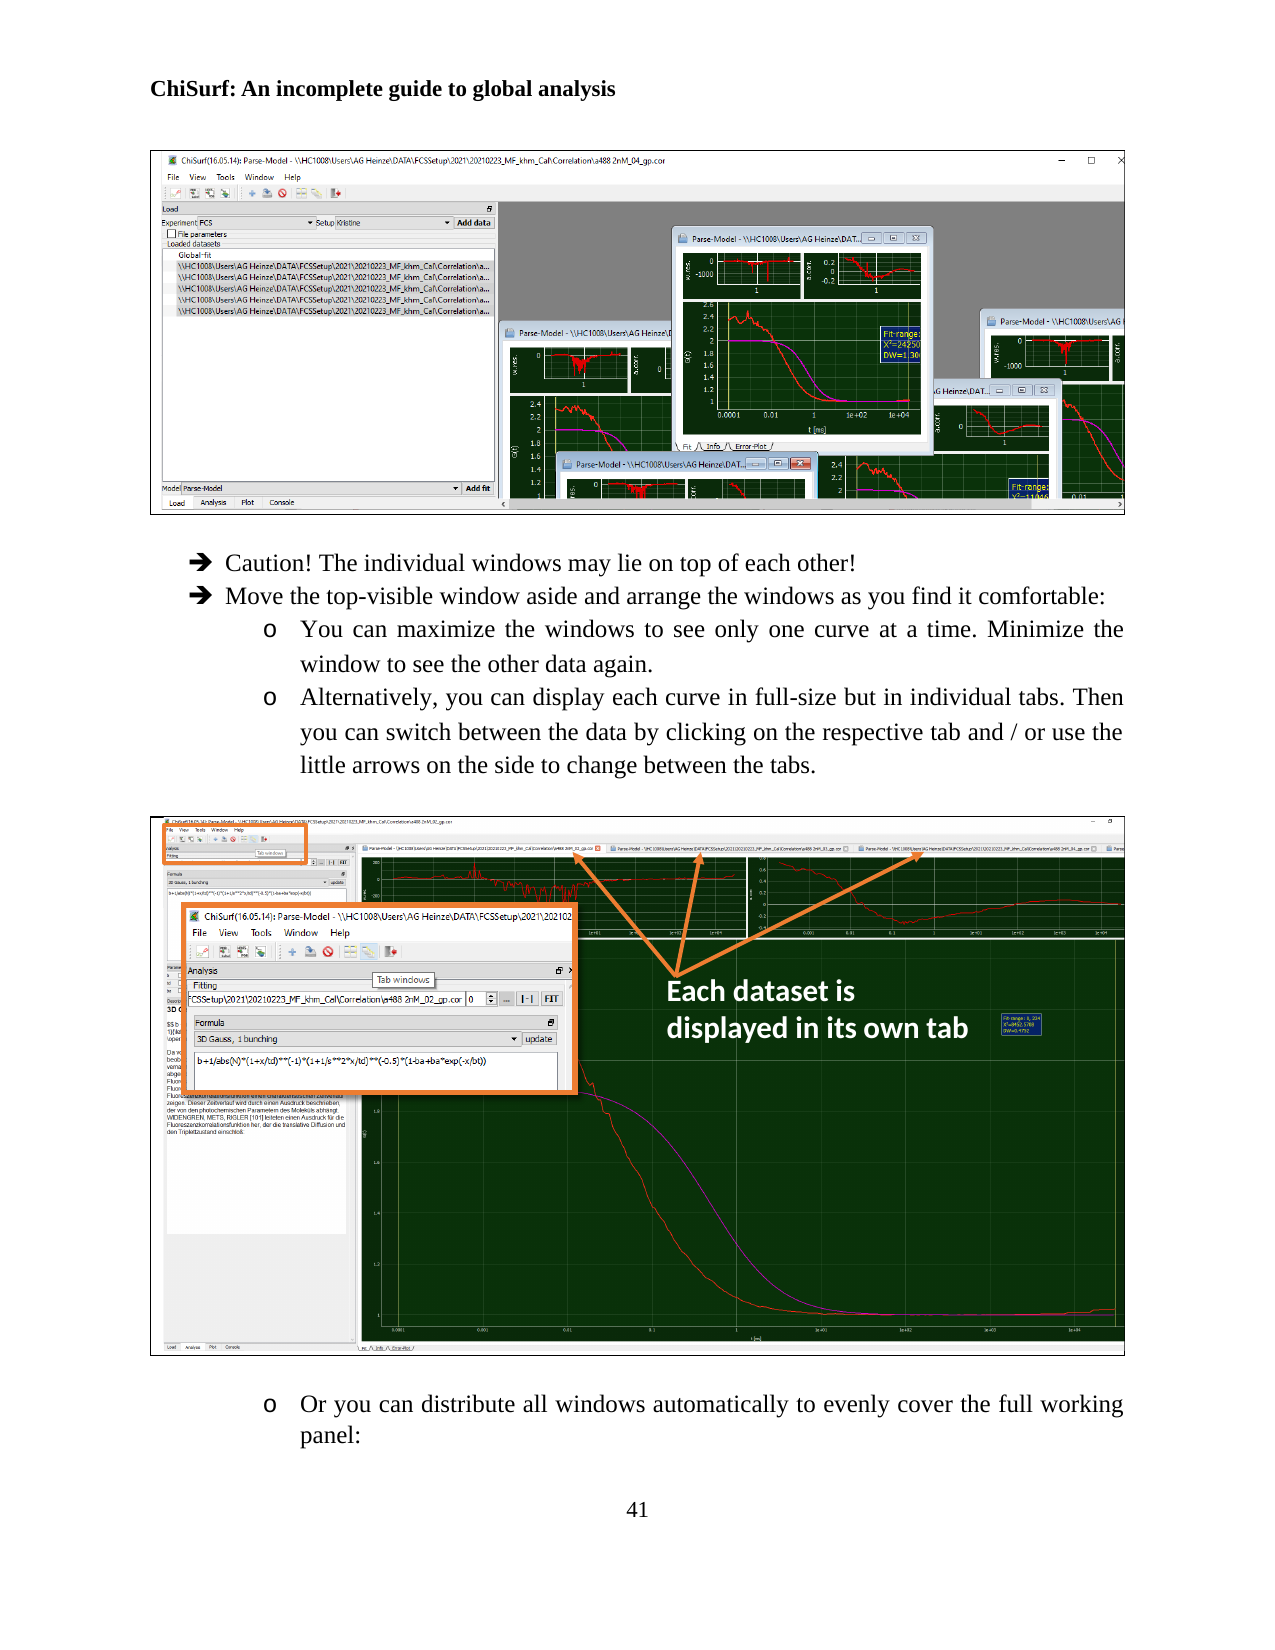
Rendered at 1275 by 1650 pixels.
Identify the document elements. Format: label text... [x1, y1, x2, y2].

list Caution! The individual windows may lie on top of each other! [187, 548, 1125, 577]
list Move the top-visible window aside and arrange the windows as you find it comfortable: [187, 581, 1125, 610]
list Alternatively, you can display each curve in full-size but in individual tabs. Then you can switch between the data by clicking on the respective tab and / or use the little arrows on the side to change between the tabs. [262, 682, 1125, 779]
list You can maximize the windows to see only one curve at a time. Minimize the window to see the other data again. [262, 614, 1125, 678]
list Or you can distribute all windows automatically to evenly cover the full working panel: [262, 1389, 1125, 1448]
picture [161, 151, 1125, 510]
table_header [151, 818, 1124, 1355]
table_header [151, 151, 1124, 514]
